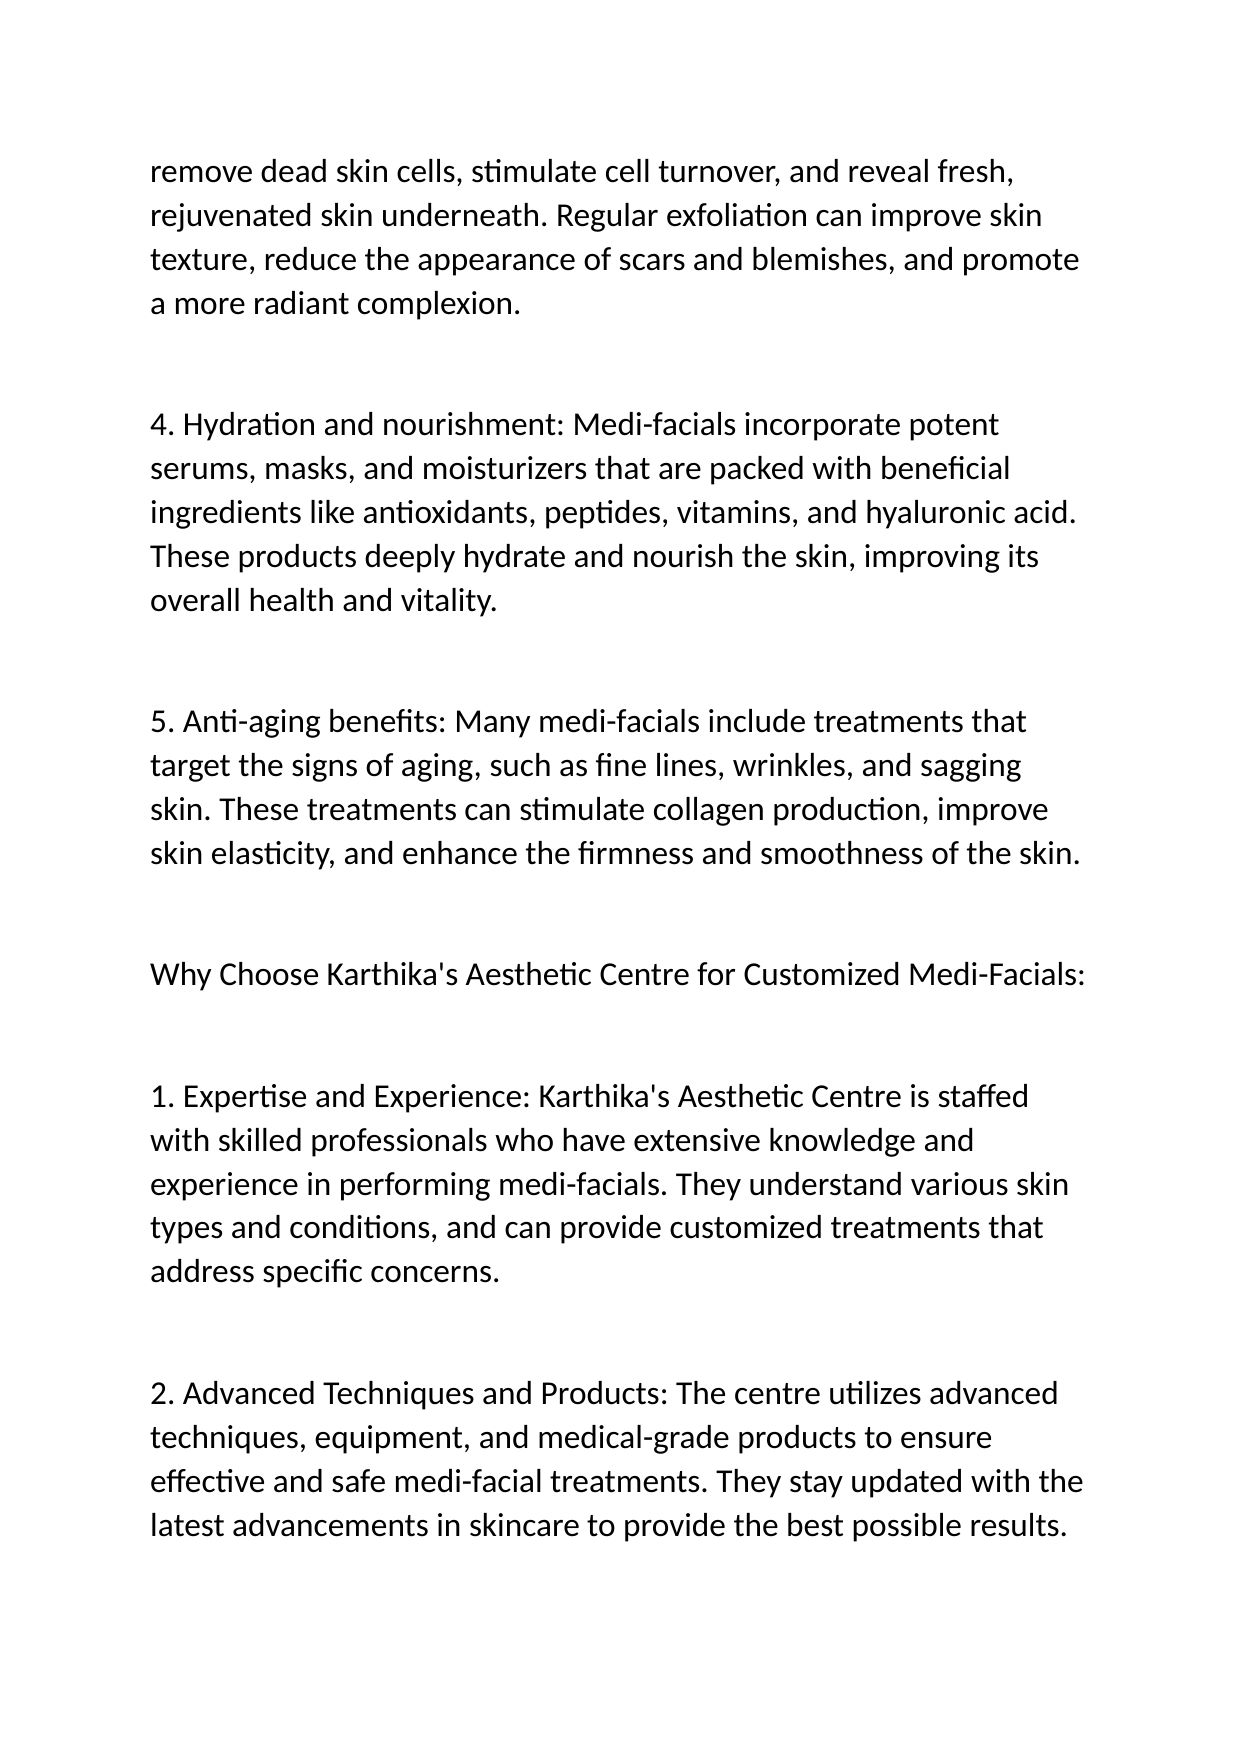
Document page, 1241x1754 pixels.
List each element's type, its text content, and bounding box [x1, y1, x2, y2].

text 5. Anti-aging benefits: Many medi-facials include treatments that target the signs of aging, such as fine lines, wrinkles, and sagging skin. These treatments can stimulate collagen production, improve skin elasticity, and enhance the firmness and smoothness of the skin. [150, 700, 1090, 873]
text 2. Advanced Techniques and Products: The centre utilizes advanced techniques, equipment, and medical-grade products to ensure effective and safe medi-facial treatments. They stay updated with the latest advancements in skincare to provide the best possible results. [150, 1372, 1090, 1544]
text 4. Hydration and nourishment: Medi-facials incorporate potent serums, masks, and moisturizers that are packed with beneficial ingredients like antioxidants, peptides, vitamins, and hyaluronic acid. These products deeply hydrate and nourish the skin, improving its overall health and vitality. [150, 403, 1090, 620]
text 1. Expertise and Experience: Karthika's Aesthetic Centre is staffed with skilled professionals who have extensive knowledge and experience in performing medi-facials. They understand various skin types and conditions, and can provide customized treatments that address specific concerns. [150, 1074, 1090, 1291]
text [150, 150, 1090, 323]
text Why Choose Karthika's Aesthetic Centre for Customized Medi-Facials: [150, 953, 1090, 994]
